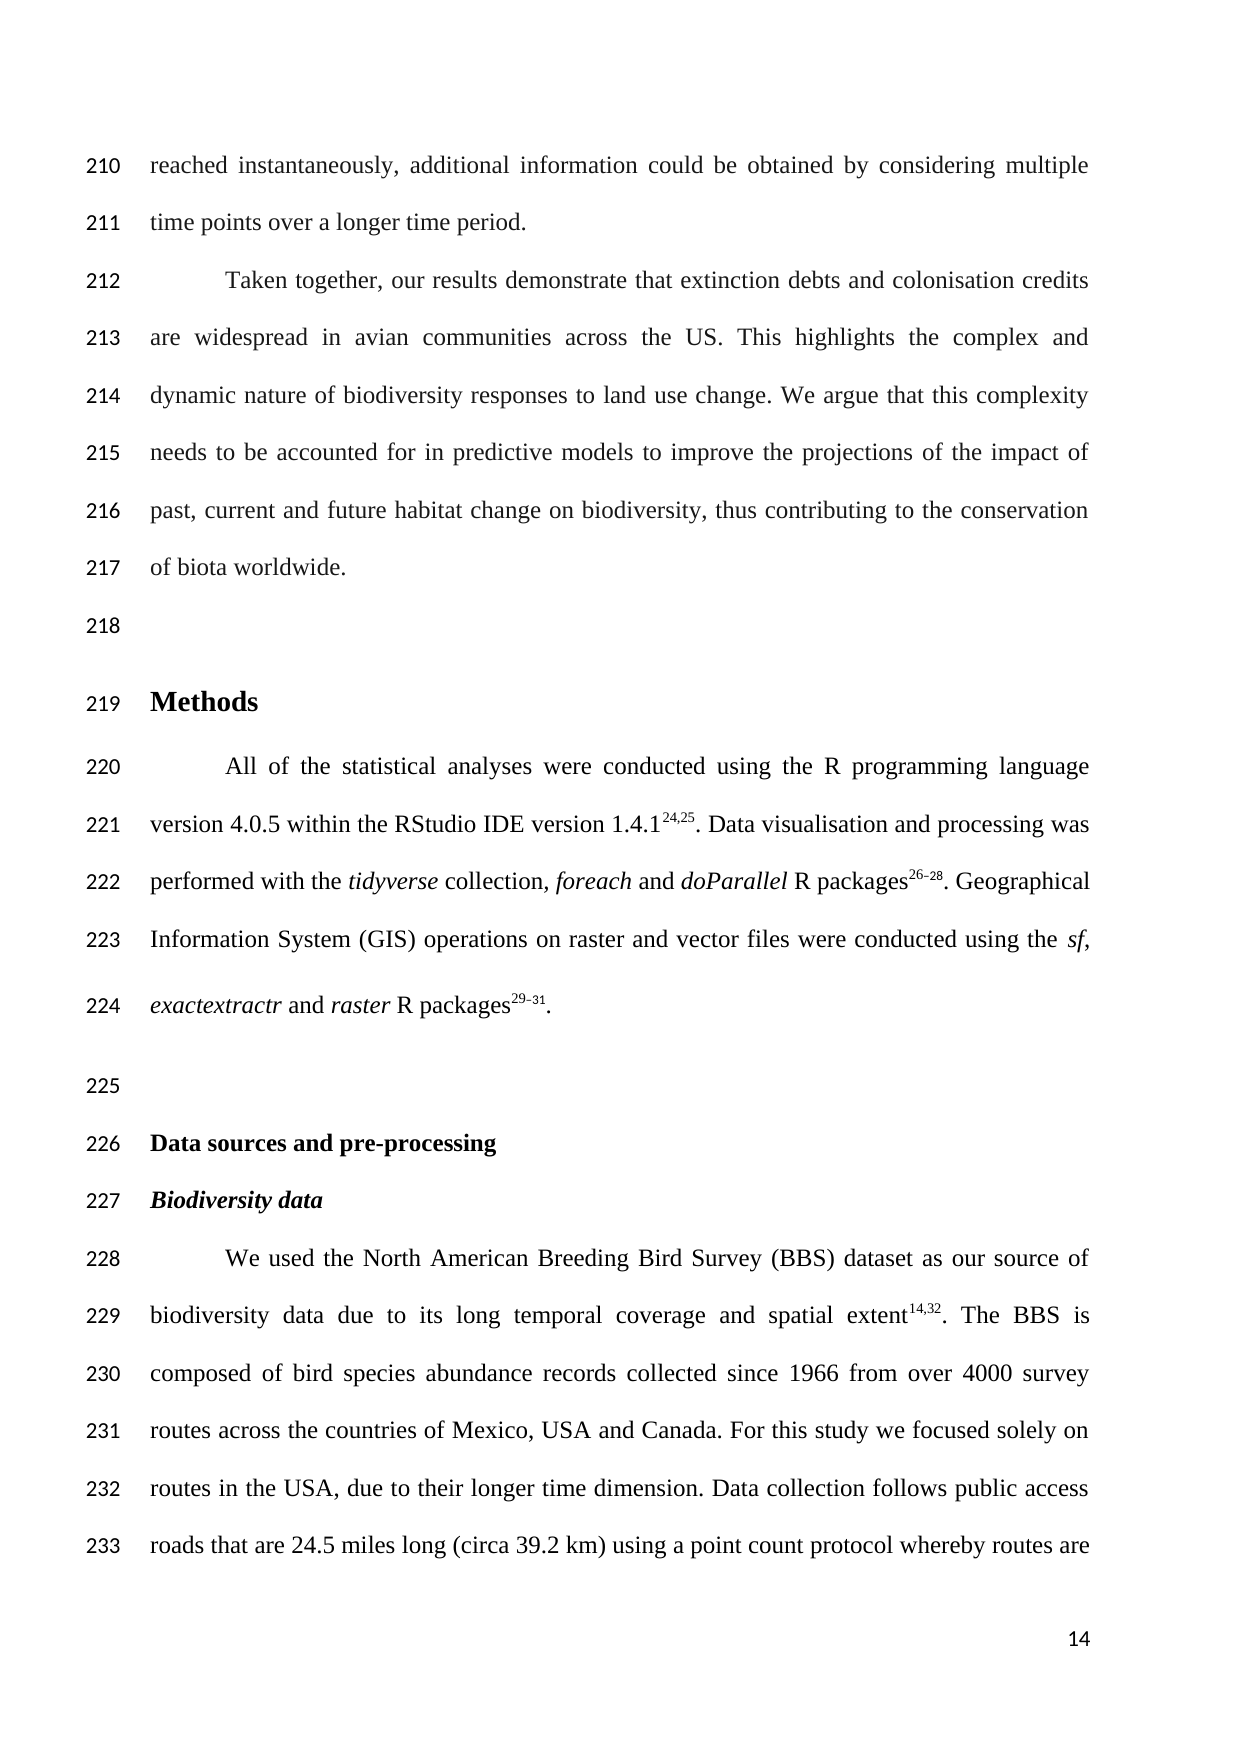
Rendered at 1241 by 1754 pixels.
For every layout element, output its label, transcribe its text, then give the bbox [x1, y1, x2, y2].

text Data sources and pre-processing [150, 1128, 1090, 1156]
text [150, 150, 1090, 236]
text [150, 1243, 1090, 1559]
text Methods [150, 684, 1090, 718]
text All of the statistical analyses were conducted using the R programming language version 4.0.5 within the RStudio IDE version 1.4.124,25. Data visualisation and processing was performed with the tidyverse collection, foreach and doParallel R packages26–28. Geographical Information System (GIS) operations on raster and vector files were conducted using the sf, exactextractr and raster R packages29–31. [150, 751, 1090, 1020]
text Taken together, our results demonstrate that extinction debts and colonisation credits are widespread in avian communities across the US. This highlights the complex and dynamic nature of biodiversity responses to land use change. We argue that this complexity needs to be accounted for in predictive models to improve the projections of the impact of past, current and future habitat change on biodiversity, thus contributing to the conservation of biota worldwide. [150, 265, 1090, 581]
text Biodiversity data [150, 1185, 1090, 1214]
